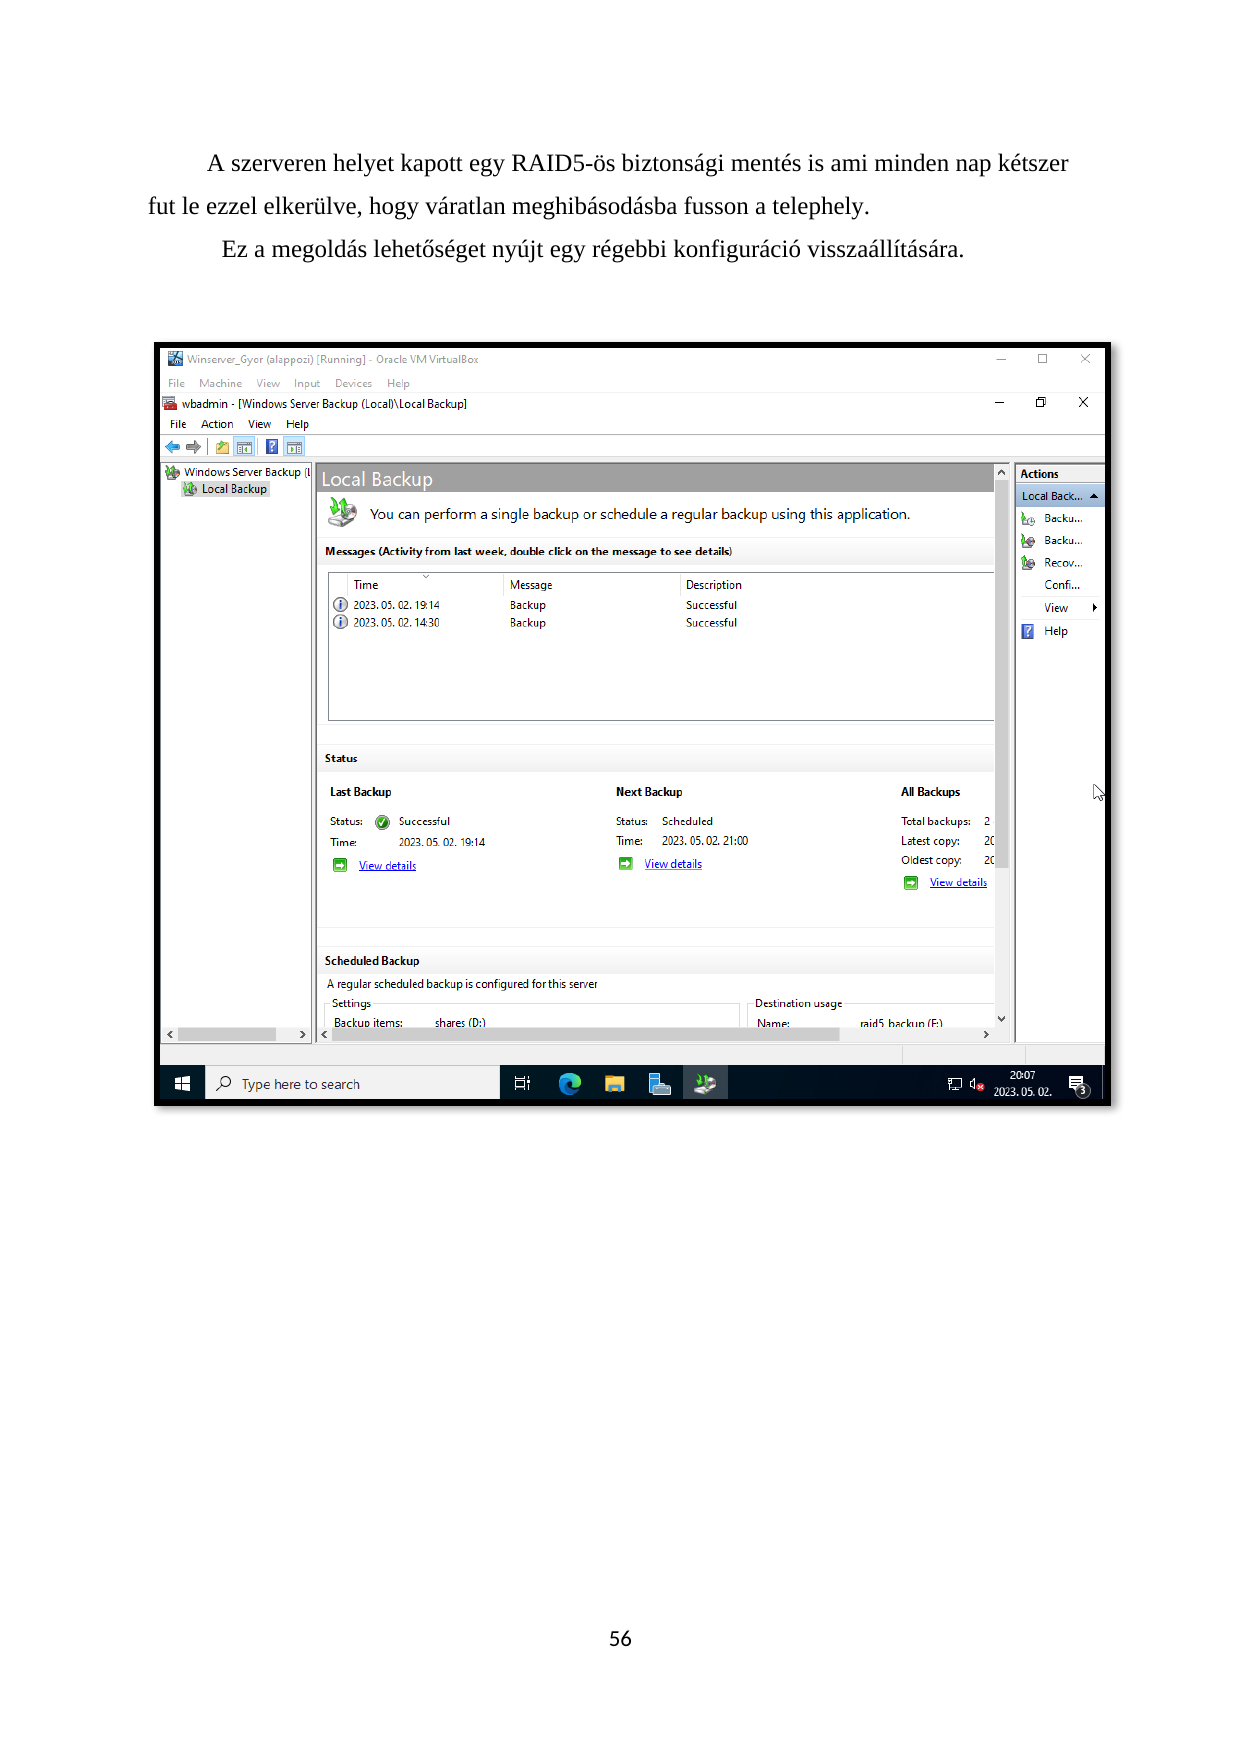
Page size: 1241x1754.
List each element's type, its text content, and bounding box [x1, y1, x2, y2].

text A szerveren helyet kapott egy RAID5-ös biztonsági mentés is ami minden nap kétszer fut le ezzel elkerülve, hogy váratlan meghibásodásba fusson a telephely. Ez a megoldás lehetőséget nyújt egy régebbi konfiguráció visszaállítására. [148, 148, 1093, 263]
picture [160, 348, 1105, 1099]
